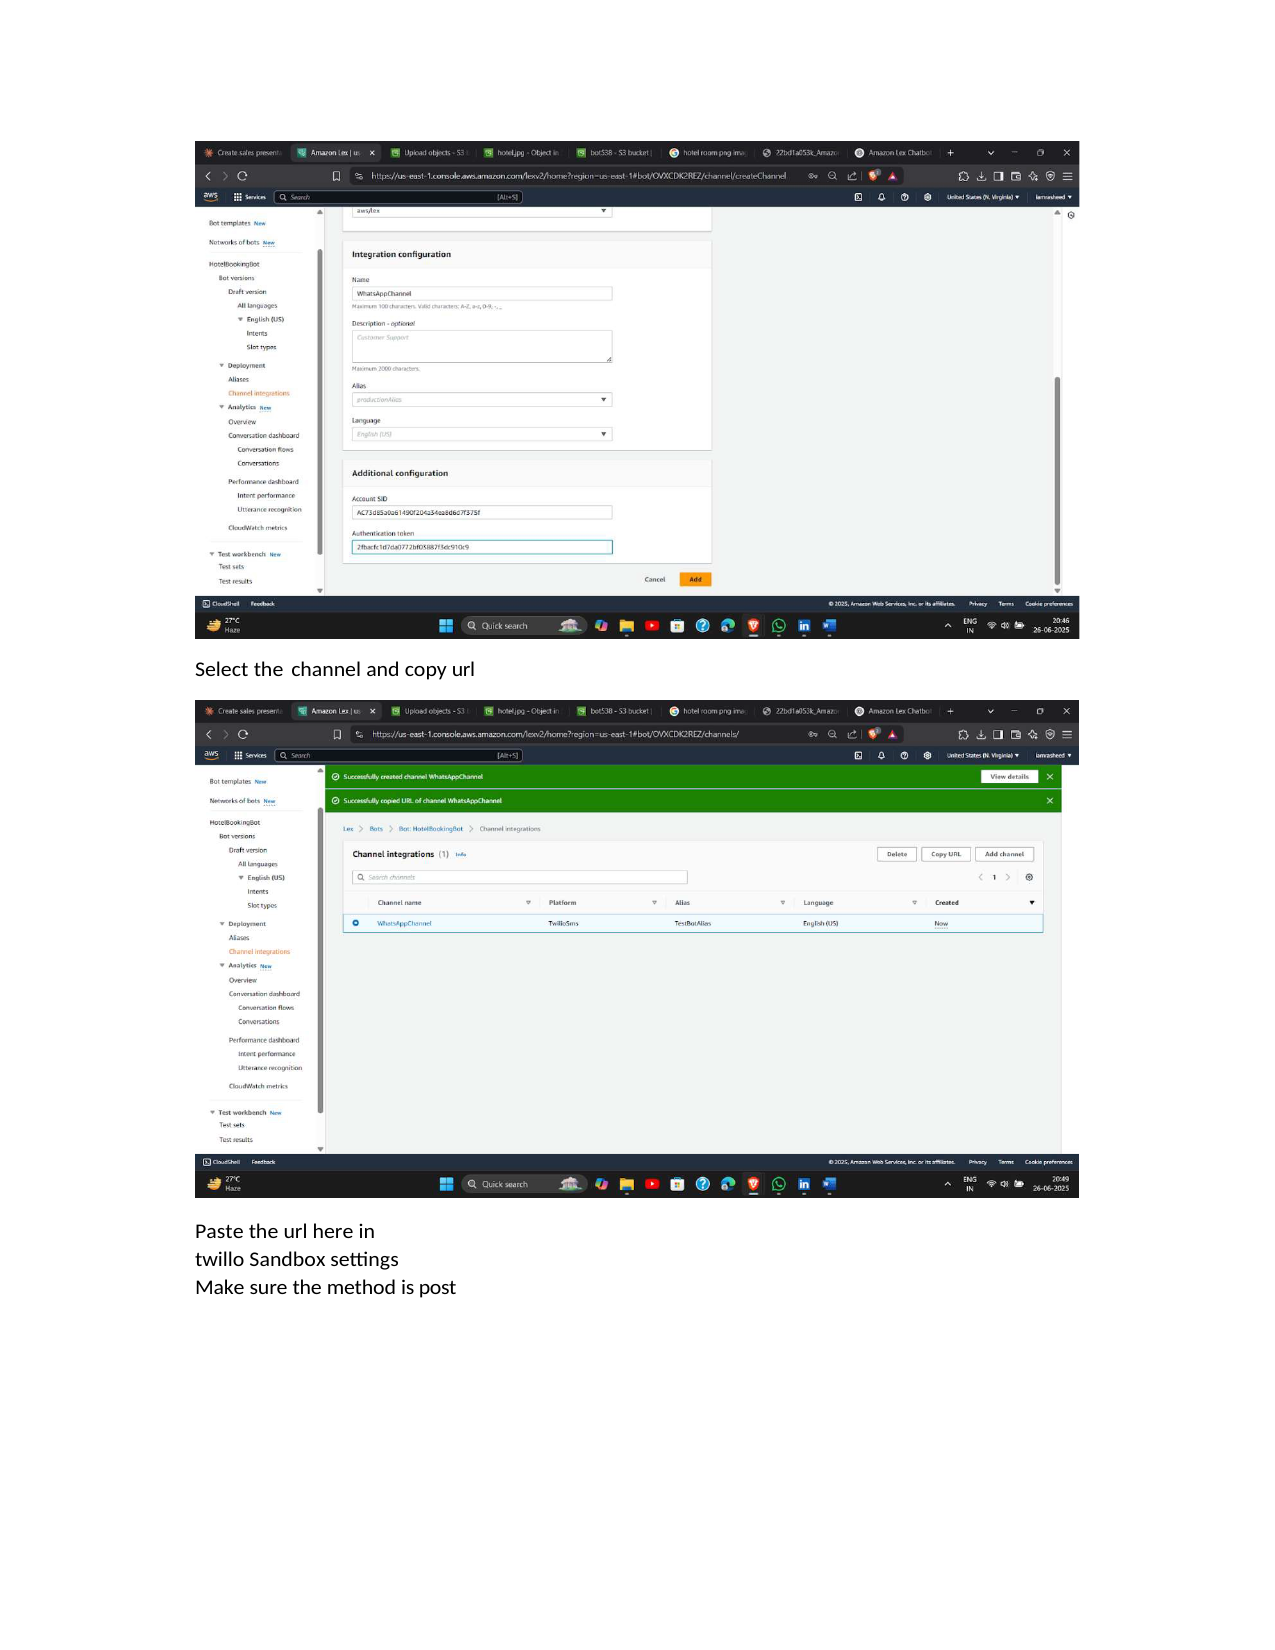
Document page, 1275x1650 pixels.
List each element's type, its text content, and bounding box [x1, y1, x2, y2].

text Make sure the method is post [195, 1275, 1233, 1300]
text Select the channel and copy url [195, 657, 1233, 682]
picture [195, 700, 1079, 1198]
picture [195, 141, 1080, 639]
text Paste the url here in twillo Sandbox settings [195, 1198, 425, 1272]
